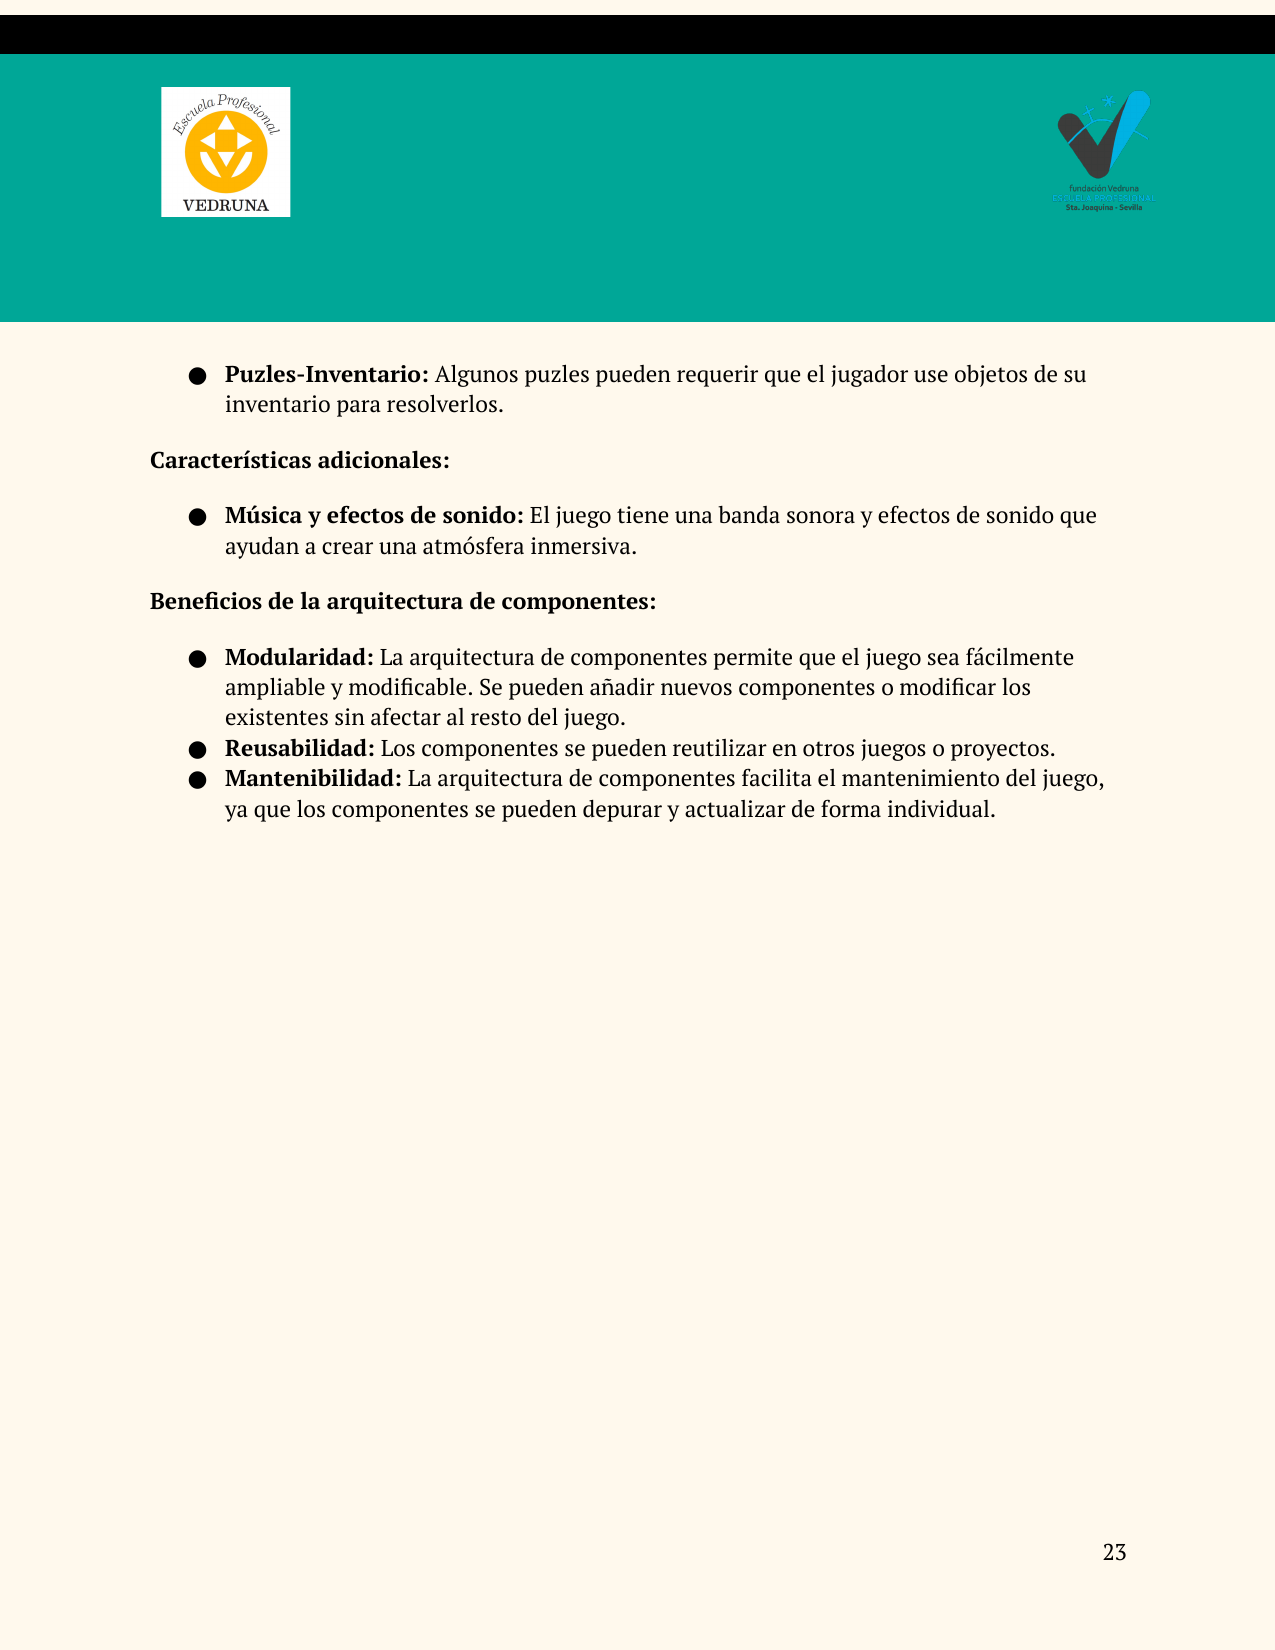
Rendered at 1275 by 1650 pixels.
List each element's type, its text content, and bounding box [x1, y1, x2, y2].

list Música y efectos de sonido: El juego tiene una banda sonora y efectos de sonido que ayudan a crear una atmósfera inmersiva. [187, 500, 1125, 561]
picture [1039, 87, 1168, 216]
list Puzles-Inventario: Algunos puzles pueden requerir que el jugador use objetos de su inventario para resolverlos. [187, 358, 1125, 419]
text Beneficios de la arquitectura de componentes: [150, 586, 1125, 616]
picture [161, 87, 291, 217]
text Características adicionales: [150, 444, 1125, 475]
list Modularidad: La arquitectura de componentes permite que el juego sea fácilmente ampliable y modificable. Se pueden añadir nuevos componentes o modificar los existentes sin afectar al resto del juego. [187, 641, 1125, 732]
list Reusabilidad: Los componentes se pueden reutilizar en otros juegos o proyectos. [187, 732, 1125, 763]
list Mantenibilidad: La arquitectura de componentes facilita el mantenimiento del juego, ya que los componentes se pueden depurar y actualizar de forma individual. [187, 763, 1125, 823]
